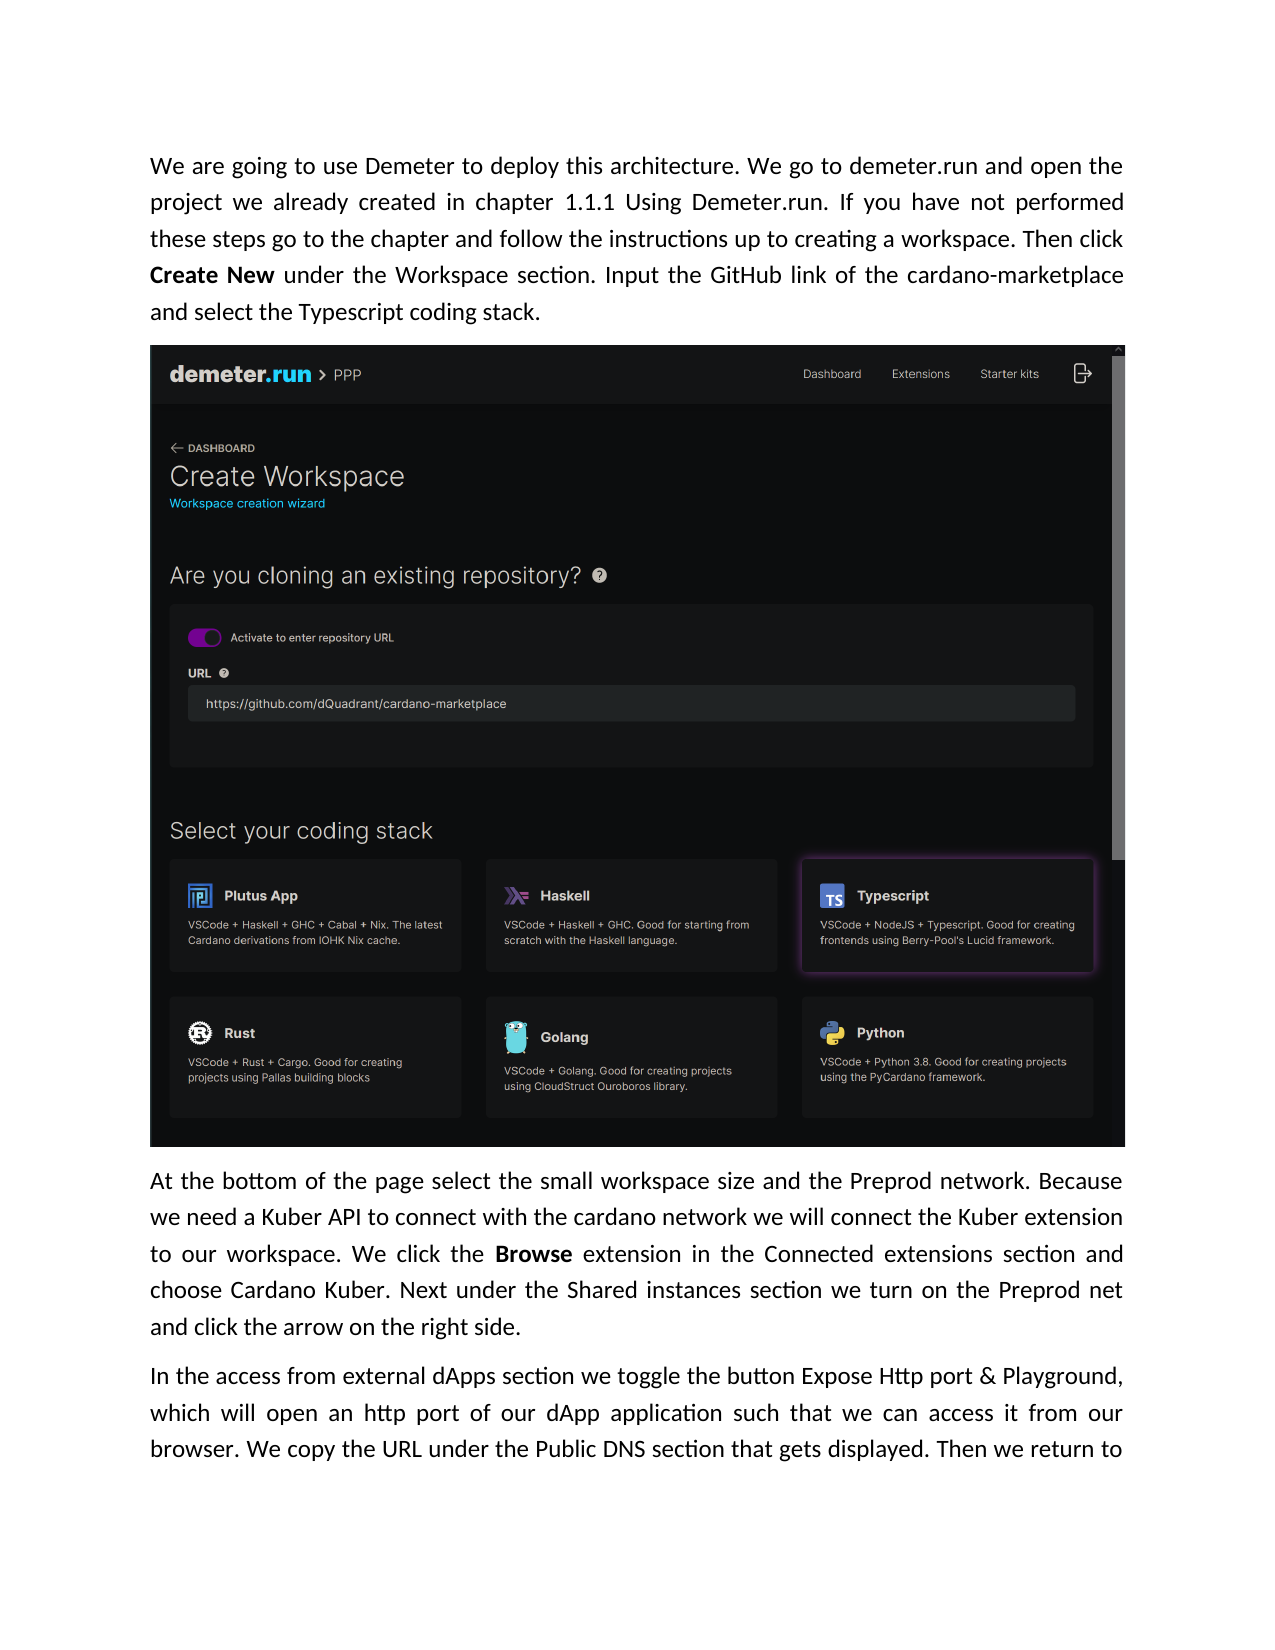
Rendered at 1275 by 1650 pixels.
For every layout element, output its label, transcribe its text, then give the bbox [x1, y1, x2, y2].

picture [150, 345, 1125, 1147]
text We are going to use Demeter to deploy this architecture. We go to demeter.run and open the project we already created in chapter 1.1.1 Using Demeter.run. If you have not performed these steps go to the chapter and follow the instructions up to creating a workspace. Then click Create New under the Workspace section. Input the GitHub link of the cardano-marketplace and select the Typescript coding stack. [150, 150, 1125, 327]
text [150, 1360, 1125, 1464]
text At the bottom of the page select the small workspace size and the Preprod network. Because we need a Kuber API to connect with the cardano network we will connect the Kuber extension to our workspace. We click the Browse extension in the Connected extensions section and choose Cardano Kuber. Next under the Shared instances section we turn on the Preprod net and click the arrow on the right side. [150, 1165, 1125, 1342]
